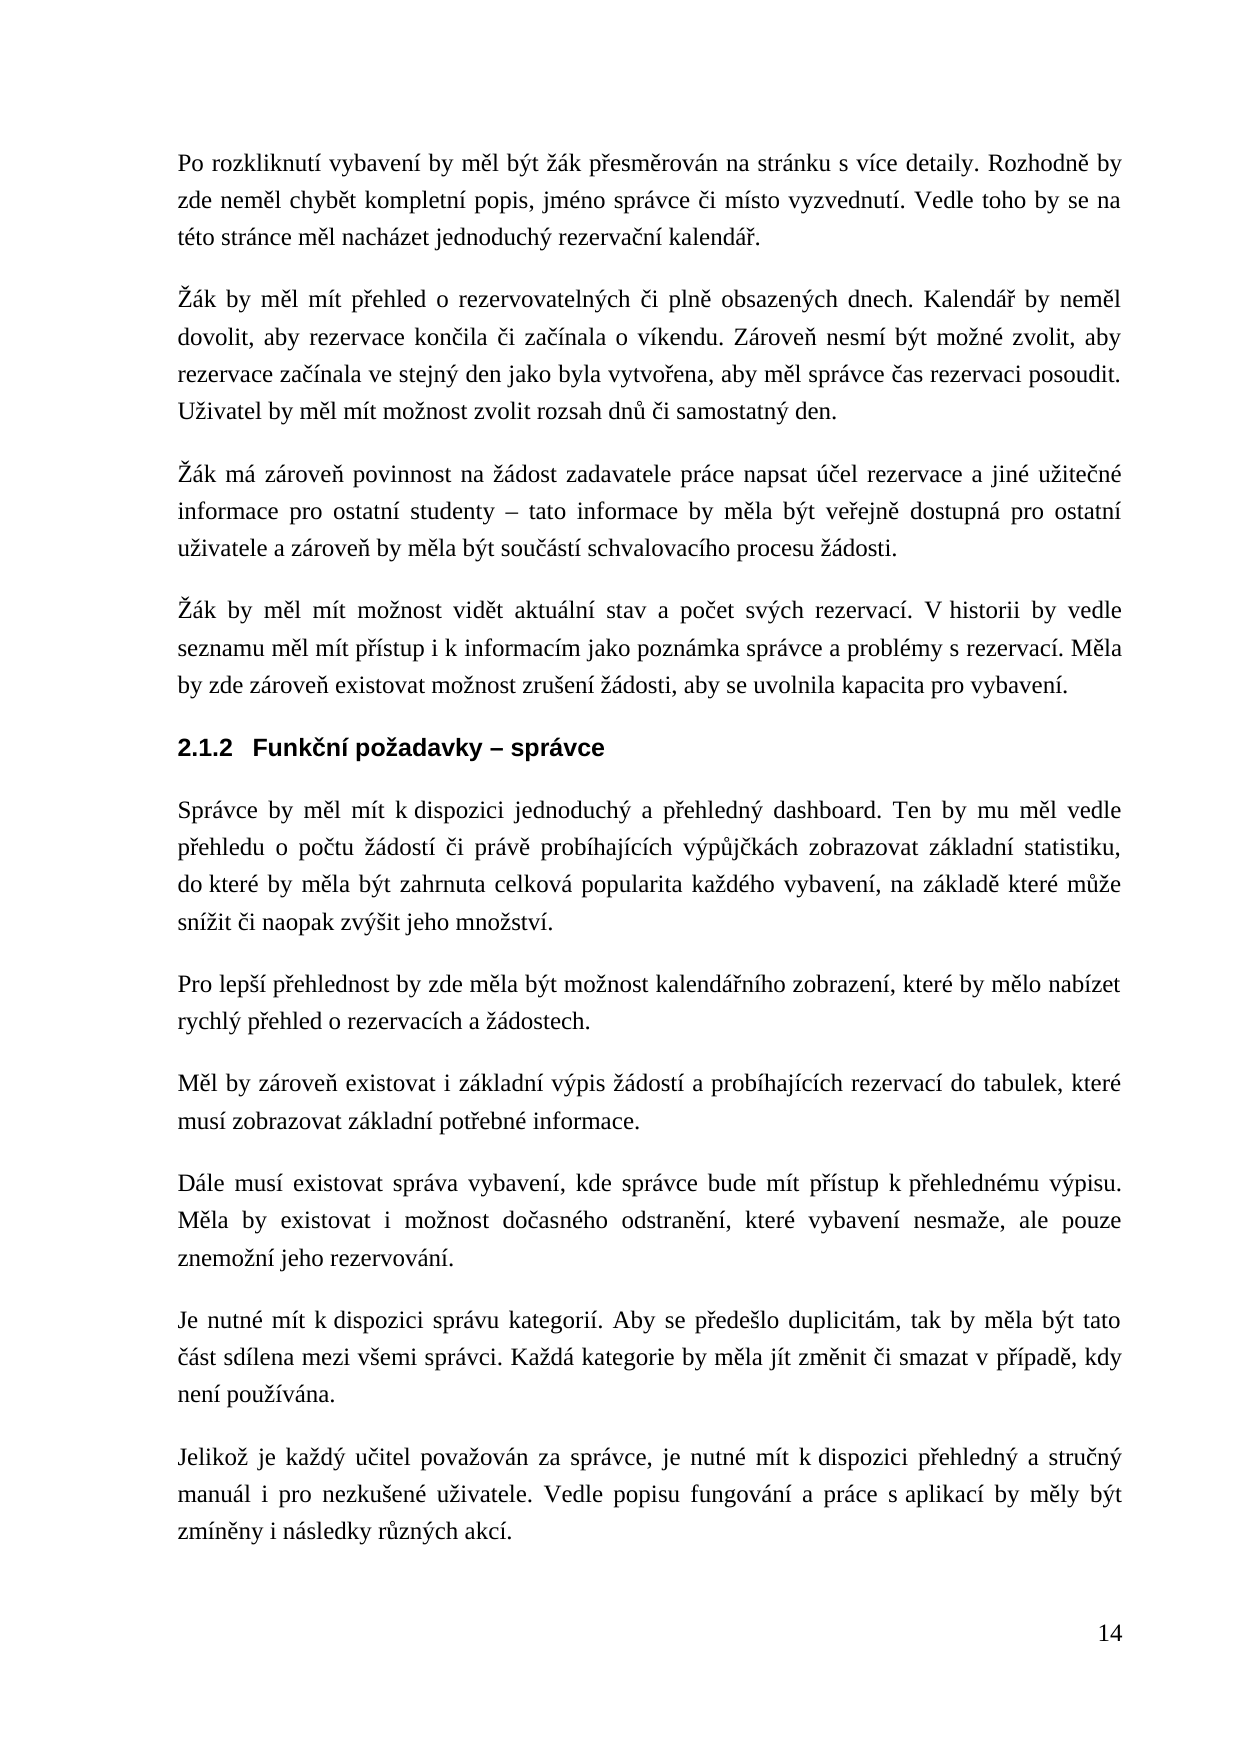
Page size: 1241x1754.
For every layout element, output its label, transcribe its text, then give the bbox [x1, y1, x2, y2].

text Žák by měl mít přehled o rezervovatelných či plně obsazených dnech. Kalendář by neměl dovolit, aby rezervace končila či začínala o víkendu. Zároveň nesmí být možné zvolit, aby rezervace začínala ve stejný den jako byla vytvořena, aby měl správce čas rezervaci posoudit. Uživatel by měl mít možnost zvolit rozsah dnů či samostatný den. [177, 284, 1122, 425]
text Pro lepší přehlednost by zde měla být možnost kalendářního zobrazení, které by mělo nabízet rychlý přehled o rezervacích a žádostech. [177, 969, 1122, 1035]
text Měl by zároveň existovat i základní výpis žádostí a probíhajících rezervací do tabulek, které musí zobrazovat základní potřebné informace. [177, 1068, 1122, 1134]
text Správce by měl mít k dispozici jednoduchý a přehledný dashboard. Ten by mu měl vedle přehledu o počtu žádostí či právě probíhajících výpůjčkách zobrazovat základní statistiku, do které by měla být zahrnuta celková popularita každého vybavení, na základě které může snížit či naopak zvýšit jeho množství. [177, 795, 1122, 935]
text Po rozkliknutí vybavení by měl být žák přesměrován na stránku s více detaily. Rozhodně by zde neměl chybět kompletní popis, jméno správce či místo vyzvednutí. Vedle toho by se na této stránce měl nacházet jednoduchý rezervační kalendář. [177, 148, 1122, 251]
text Je nutné mít k dispozici správu kategorií. Aby se předešlo duplicitám, tak by měla být tato část sdílena mezi všemi správci. Každá kategorie by měla jít změnit či smazat v případě, kdy není používána. [177, 1305, 1122, 1408]
text Žák má zároveň povinnost na žádost zadavatele práce napsat účel rezervace a jiné užitečné informace pro ostatní studenty – tato informace by měla být veřejně dostupná pro ostatní uživatele a zároveň by měla být součástí schvalovacího procesu žádosti. [177, 459, 1122, 562]
subtitle Funkční požadavky – správce [177, 732, 1122, 761]
text Žák by měl mít možnost vidět aktuální stav a počet svých rezervací. V historii by vedle seznamu měl mít přístup i k informacím jako poznámka správce a problémy s rezervací. Měla by zde zároveň existovat možnost zrušení žádosti, aby se uvolnila kapacita pro vybavení. [177, 596, 1122, 699]
text Jelikož je každý učitel považován za správce, je nutné mít k dispozici přehledný a stručný manuál i pro nezkušené uživatele. Vedle popisu fungování a práce s aplikací by měly být zmíněny i následky různých akcí. [177, 1442, 1122, 1545]
text Dále musí existovat správa vybavení, kde správce bude mít přístup k přehlednému výpisu. Měla by existovat i možnost dočasného odstranění, které vybavení nesmaže, ale pouze znemožní jeho rezervování. [177, 1168, 1122, 1271]
